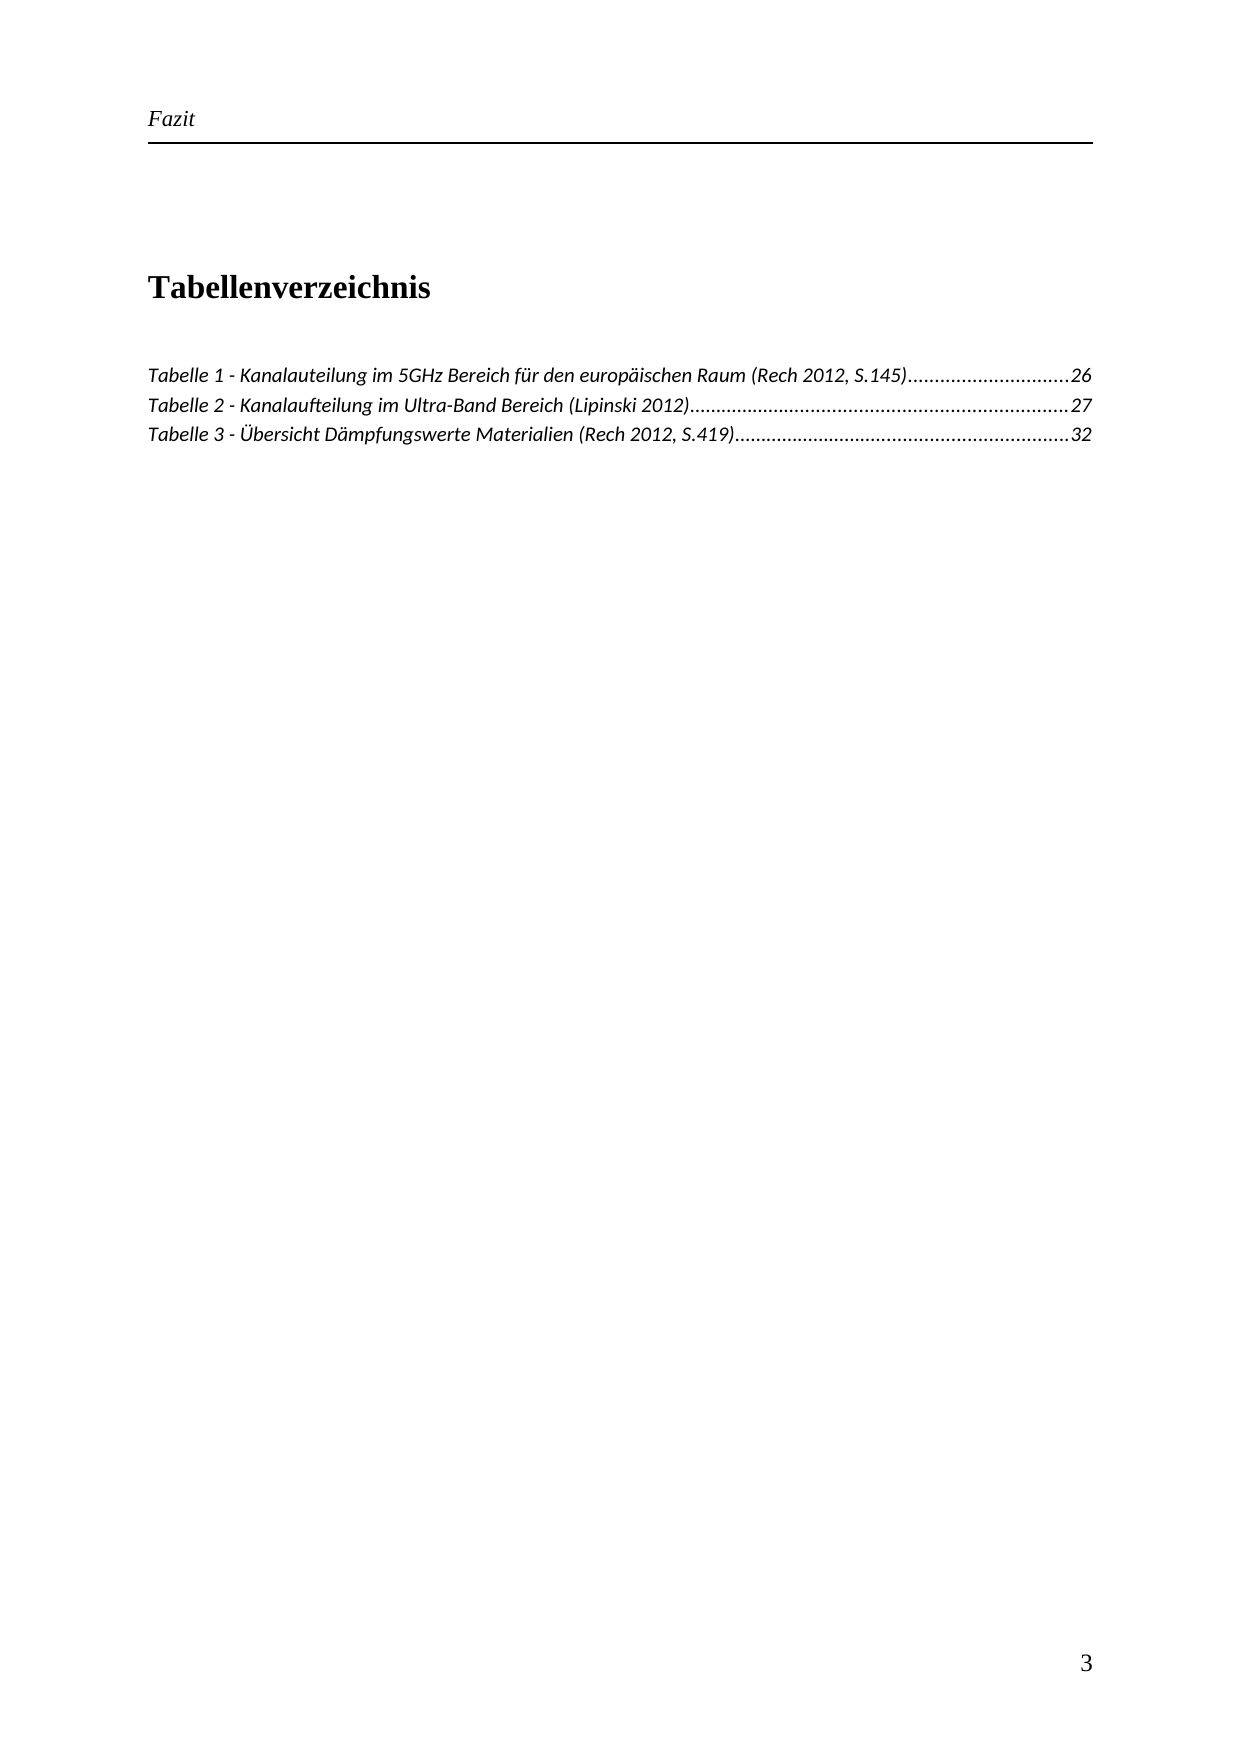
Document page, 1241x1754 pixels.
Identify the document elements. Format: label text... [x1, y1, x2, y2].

text Tabelle 3 - Übersicht Dämpfungswerte Materialien (Rech 2012, S.419) 32 [148, 421, 1093, 446]
text Tabelle 2 - Kanalaufteilung im Ultra-Band Bereich (Lipinski 2012) 27 [148, 392, 1093, 417]
subtitle Tabellenverzeichnis [148, 268, 1093, 306]
text Tabelle 1 - Kanalauteilung im 5GHz Bereich für den europäischen Raum (Rech 2012, S.145) 26 [148, 363, 1093, 388]
